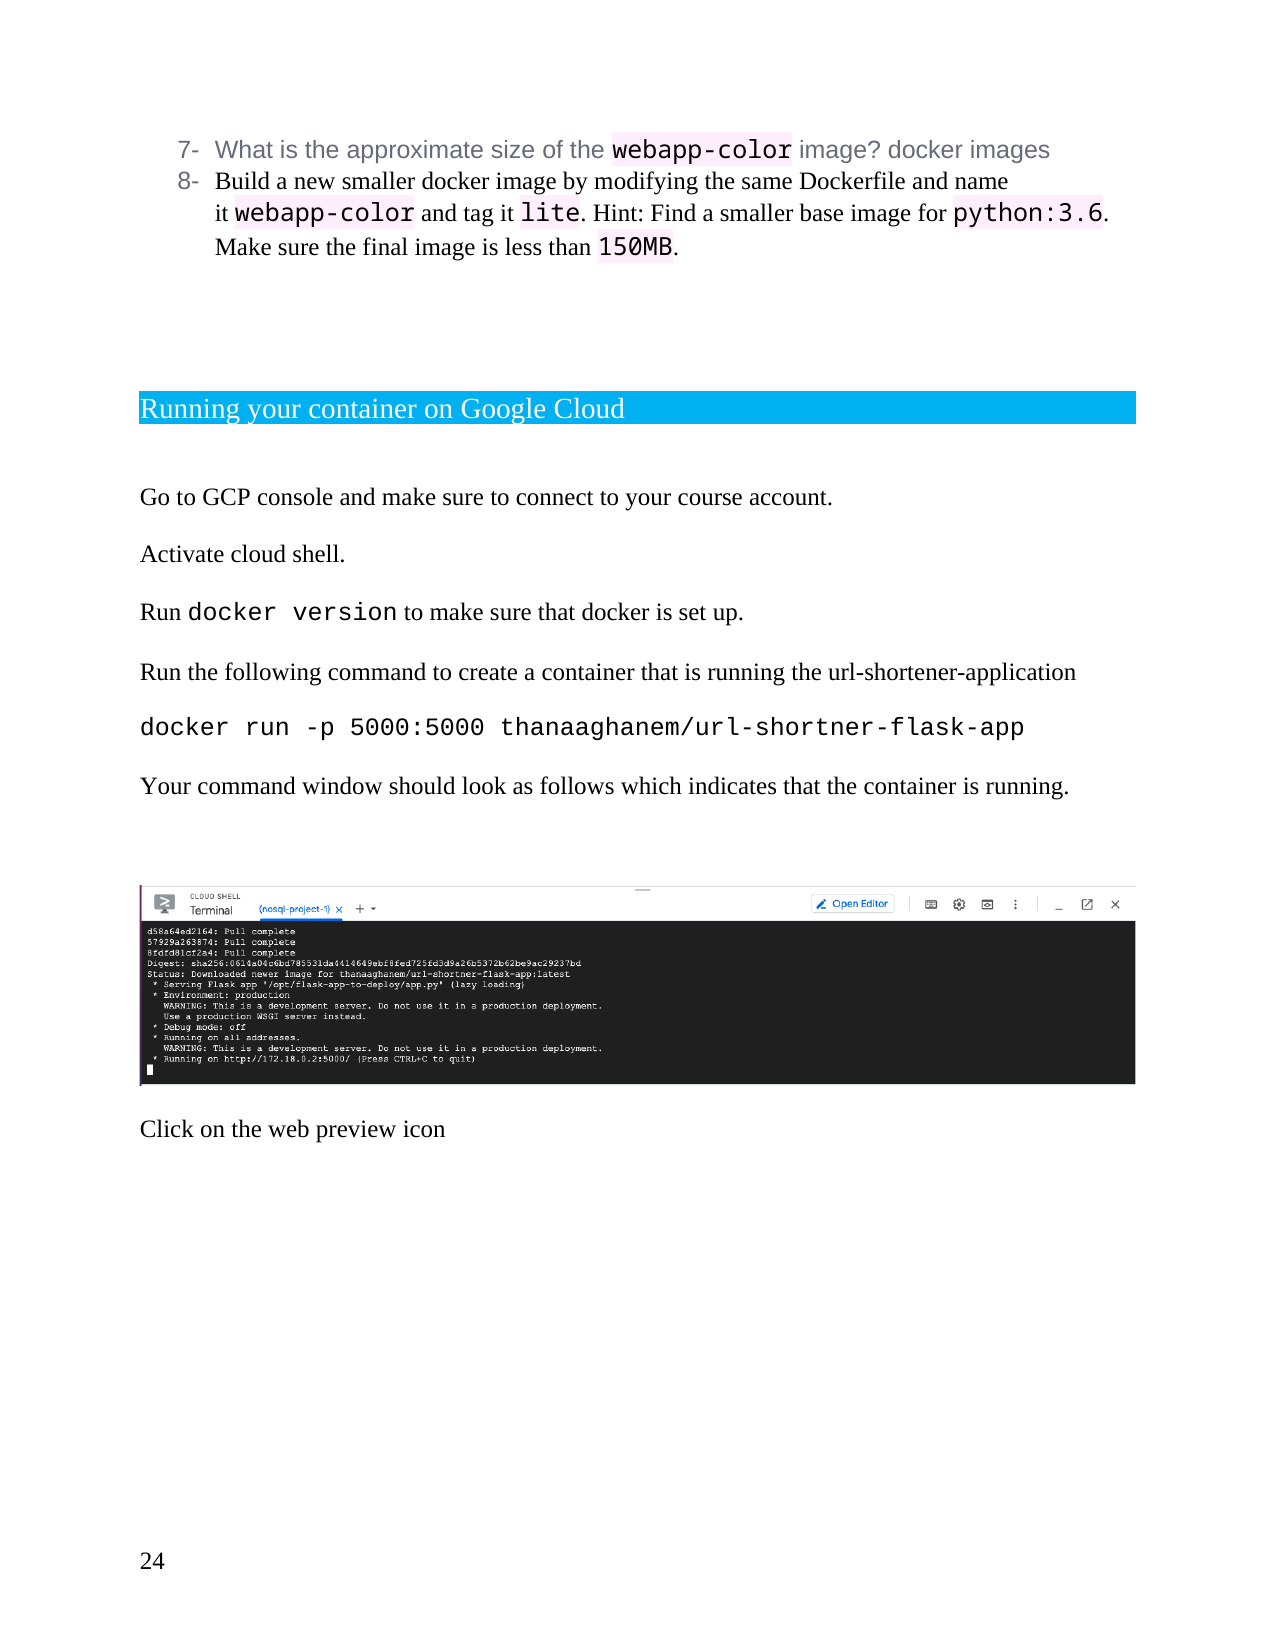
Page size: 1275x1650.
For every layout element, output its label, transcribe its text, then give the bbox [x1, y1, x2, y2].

text Run the following command to create a container that is running the url-shortener-application [139, 657, 1136, 685]
text Go to GCP console and make sure to connect to your course account. [139, 482, 1136, 511]
list What is the approximate size of the webapp-color image? docker images [792, 132, 1136, 166]
text docker run -p 5000:5000 thanaaghanem/url-shortner-flask-app [139, 714, 1136, 742]
subtitle Running your container on Google Cloud [139, 391, 1136, 424]
text Run docker version to make sure that docker is set up. [139, 597, 1136, 628]
picture [139, 885, 1136, 1086]
text Your command window should look as follows which indicates that the container is running. [139, 771, 1136, 799]
text Activate cloud shell. [139, 539, 1136, 568]
list Build a new smaller docker image by modifying the same Dockerfile and name it webapp-color and tag it lite. Hint: Find a smaller base image for python:3.6. Make sure the final image is less than 150MB. [177, 166, 1136, 263]
list What is the approximate size of the webapp-color image? docker images [177, 132, 612, 166]
text Click on the web preview icon [139, 1114, 1136, 1143]
